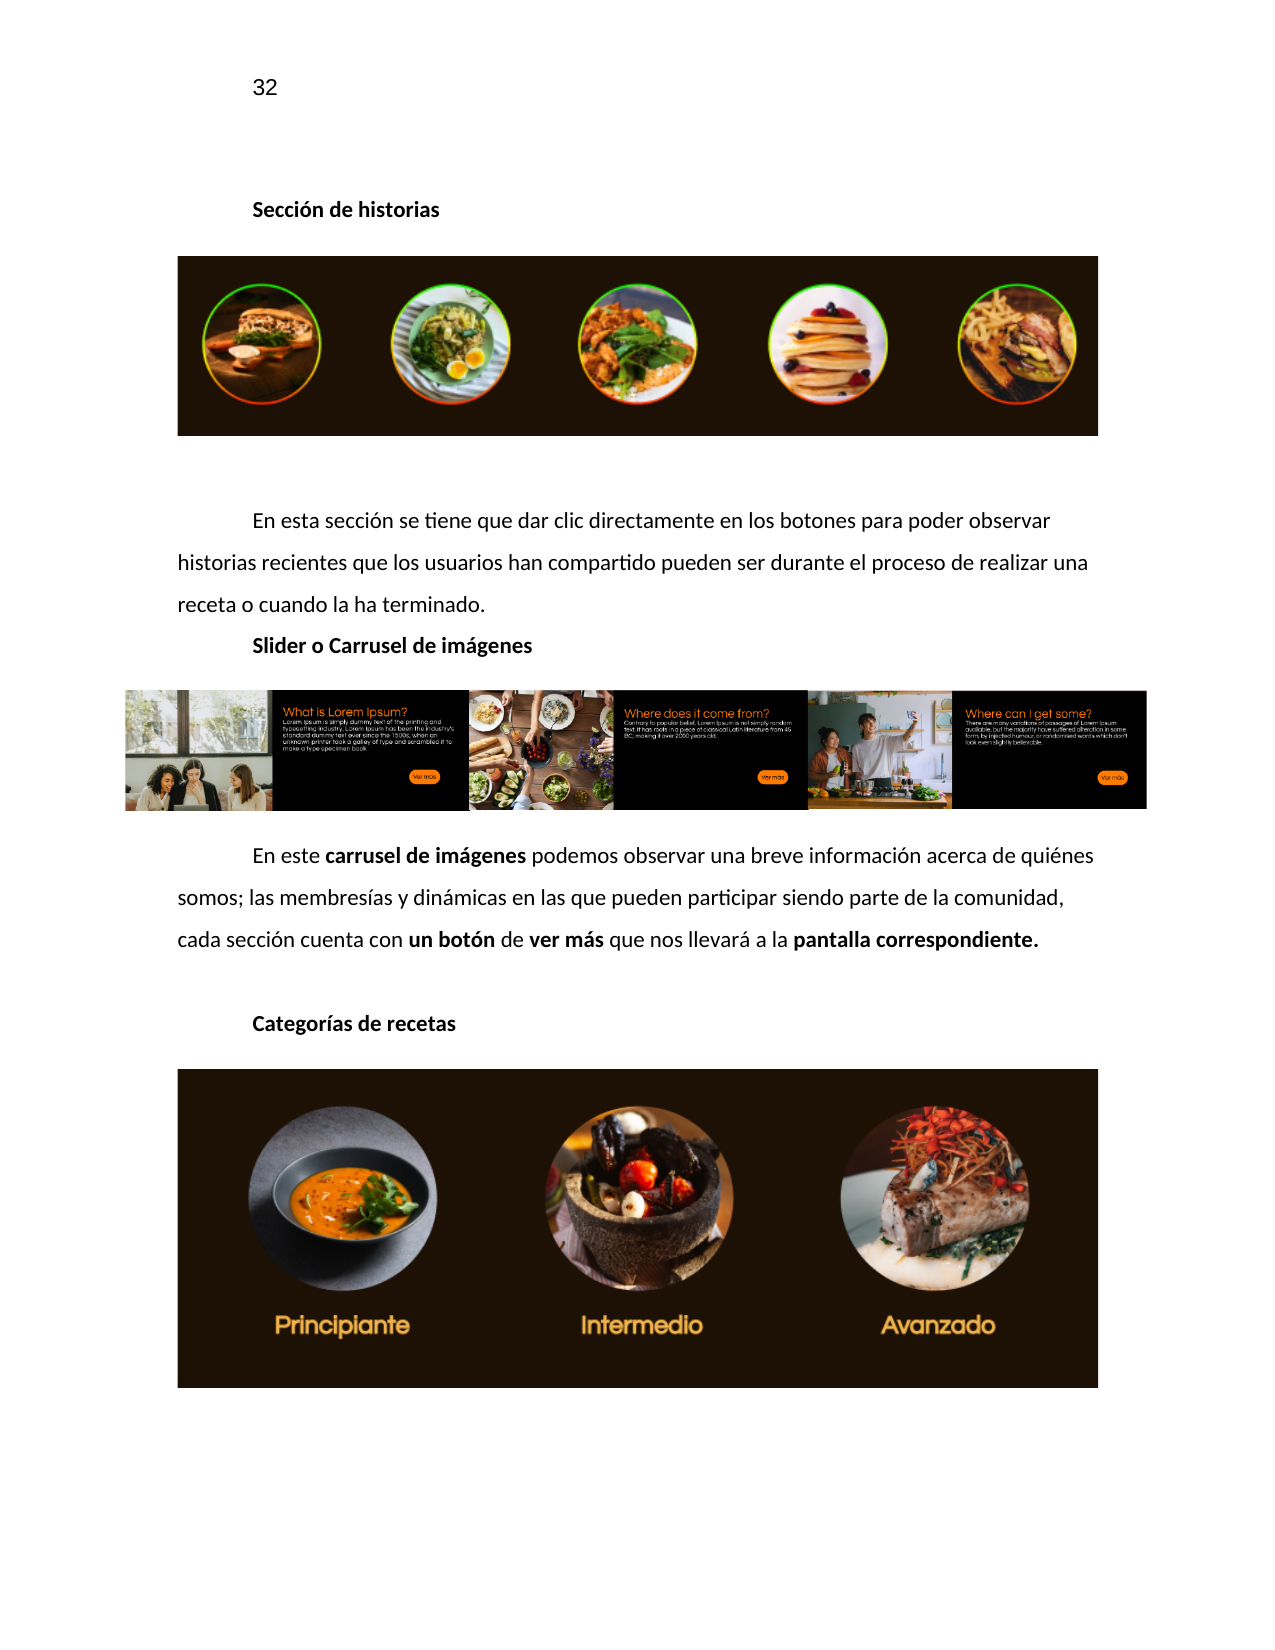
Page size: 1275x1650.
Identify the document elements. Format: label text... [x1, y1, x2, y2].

text Slider o Carrusel de imágenes [177, 632, 1098, 660]
picture [125, 690, 1147, 811]
text Sección de historias [177, 195, 1098, 223]
text Categorías de recetas [177, 1009, 1098, 1037]
text En este carrusel de imágenes podemos observar una breve información acerca de quiénes somos; las membresías y dinámicas en las que pueden participar siendo parte de la comunidad, cada sección cuenta con un botón de ver más que nos llevará a la pantalla correspondiente. [177, 842, 1098, 953]
picture [177, 256, 1099, 436]
picture [177, 1069, 1099, 1388]
text En esta sección se tiene que dar clic directamente en los botones para poder observar historias recientes que los usuarios han compartido pueden ser durante el proceso de realizar una receta o cuando la ha terminado. [177, 506, 1098, 618]
